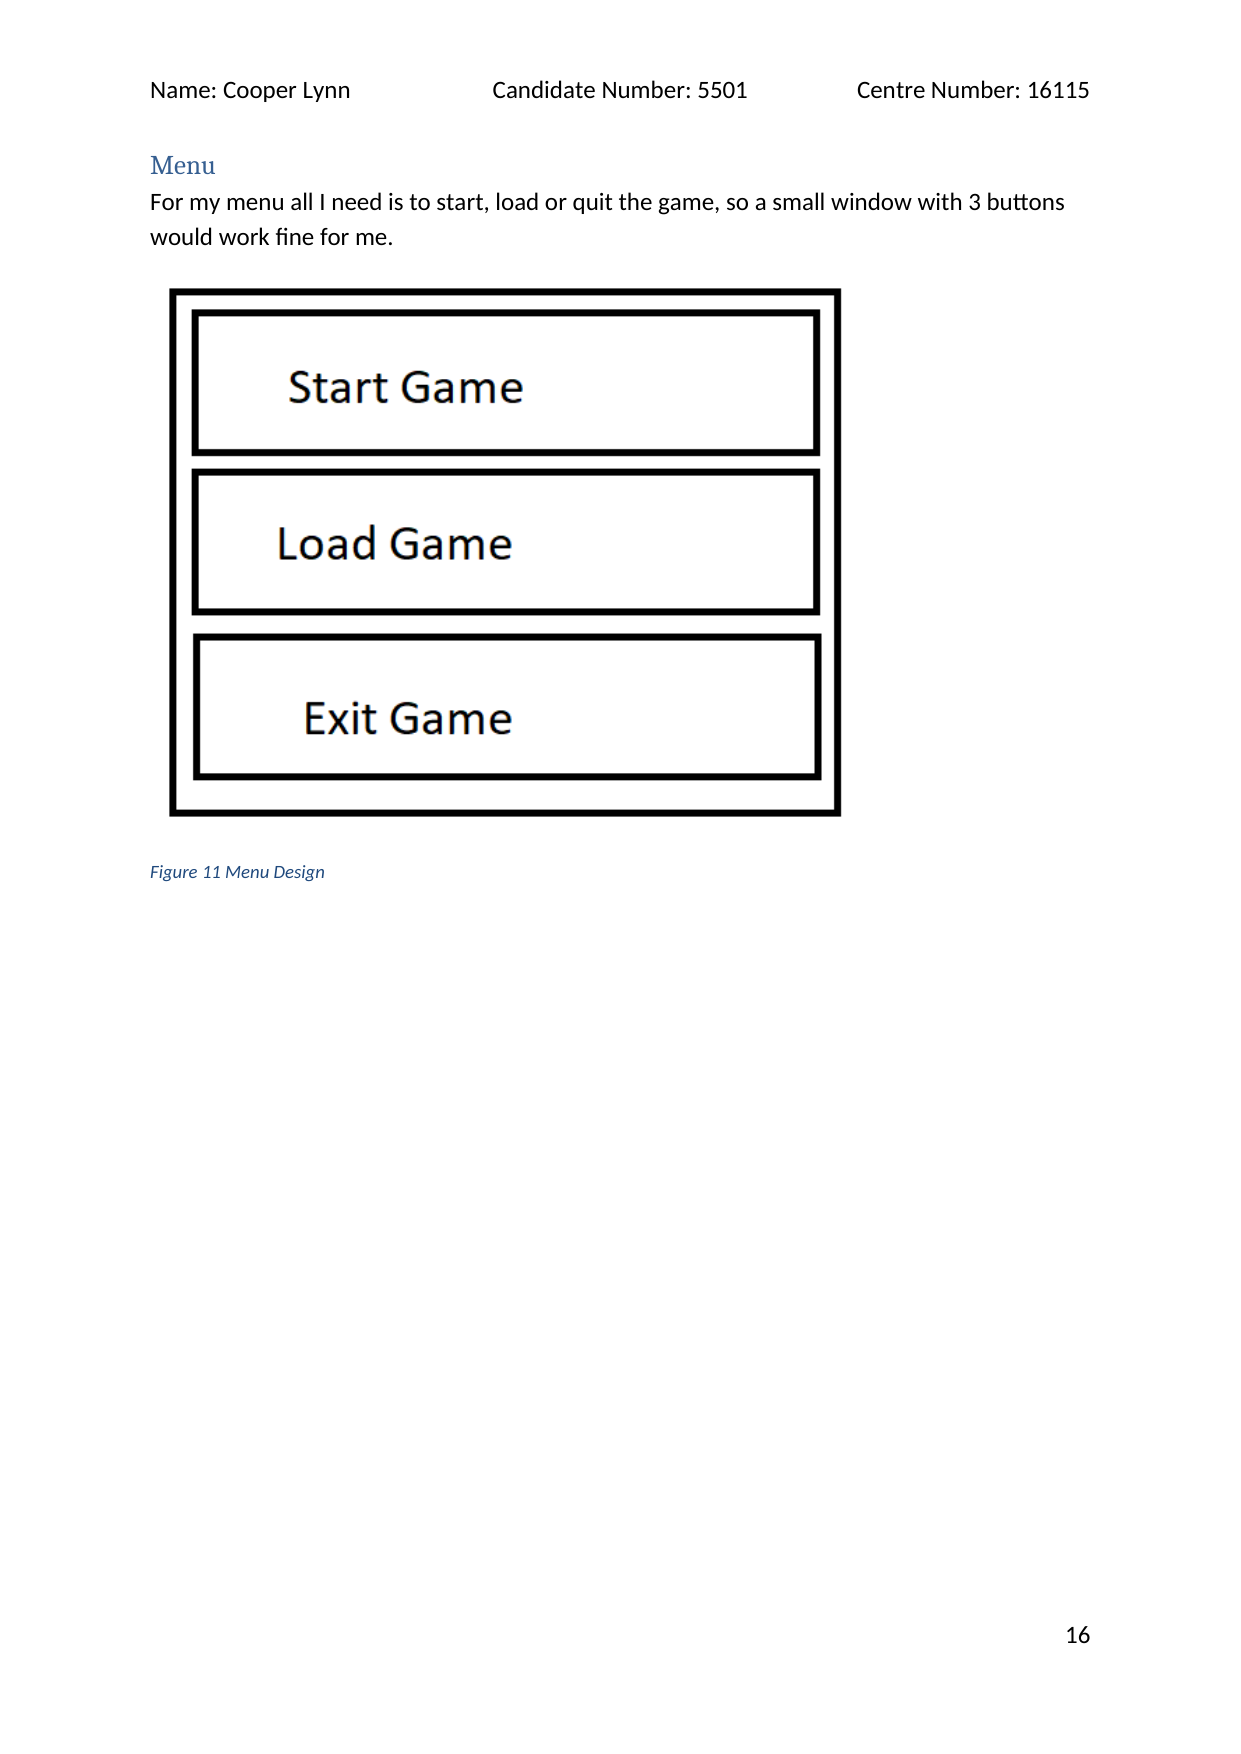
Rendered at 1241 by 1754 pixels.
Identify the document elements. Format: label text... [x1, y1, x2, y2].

picture [150, 276, 865, 835]
subtitle Menu [150, 150, 1090, 181]
text For my menu all I need is to start, load or quit the game, so a small window with 3 buttons would work fine for me. [150, 186, 1090, 251]
